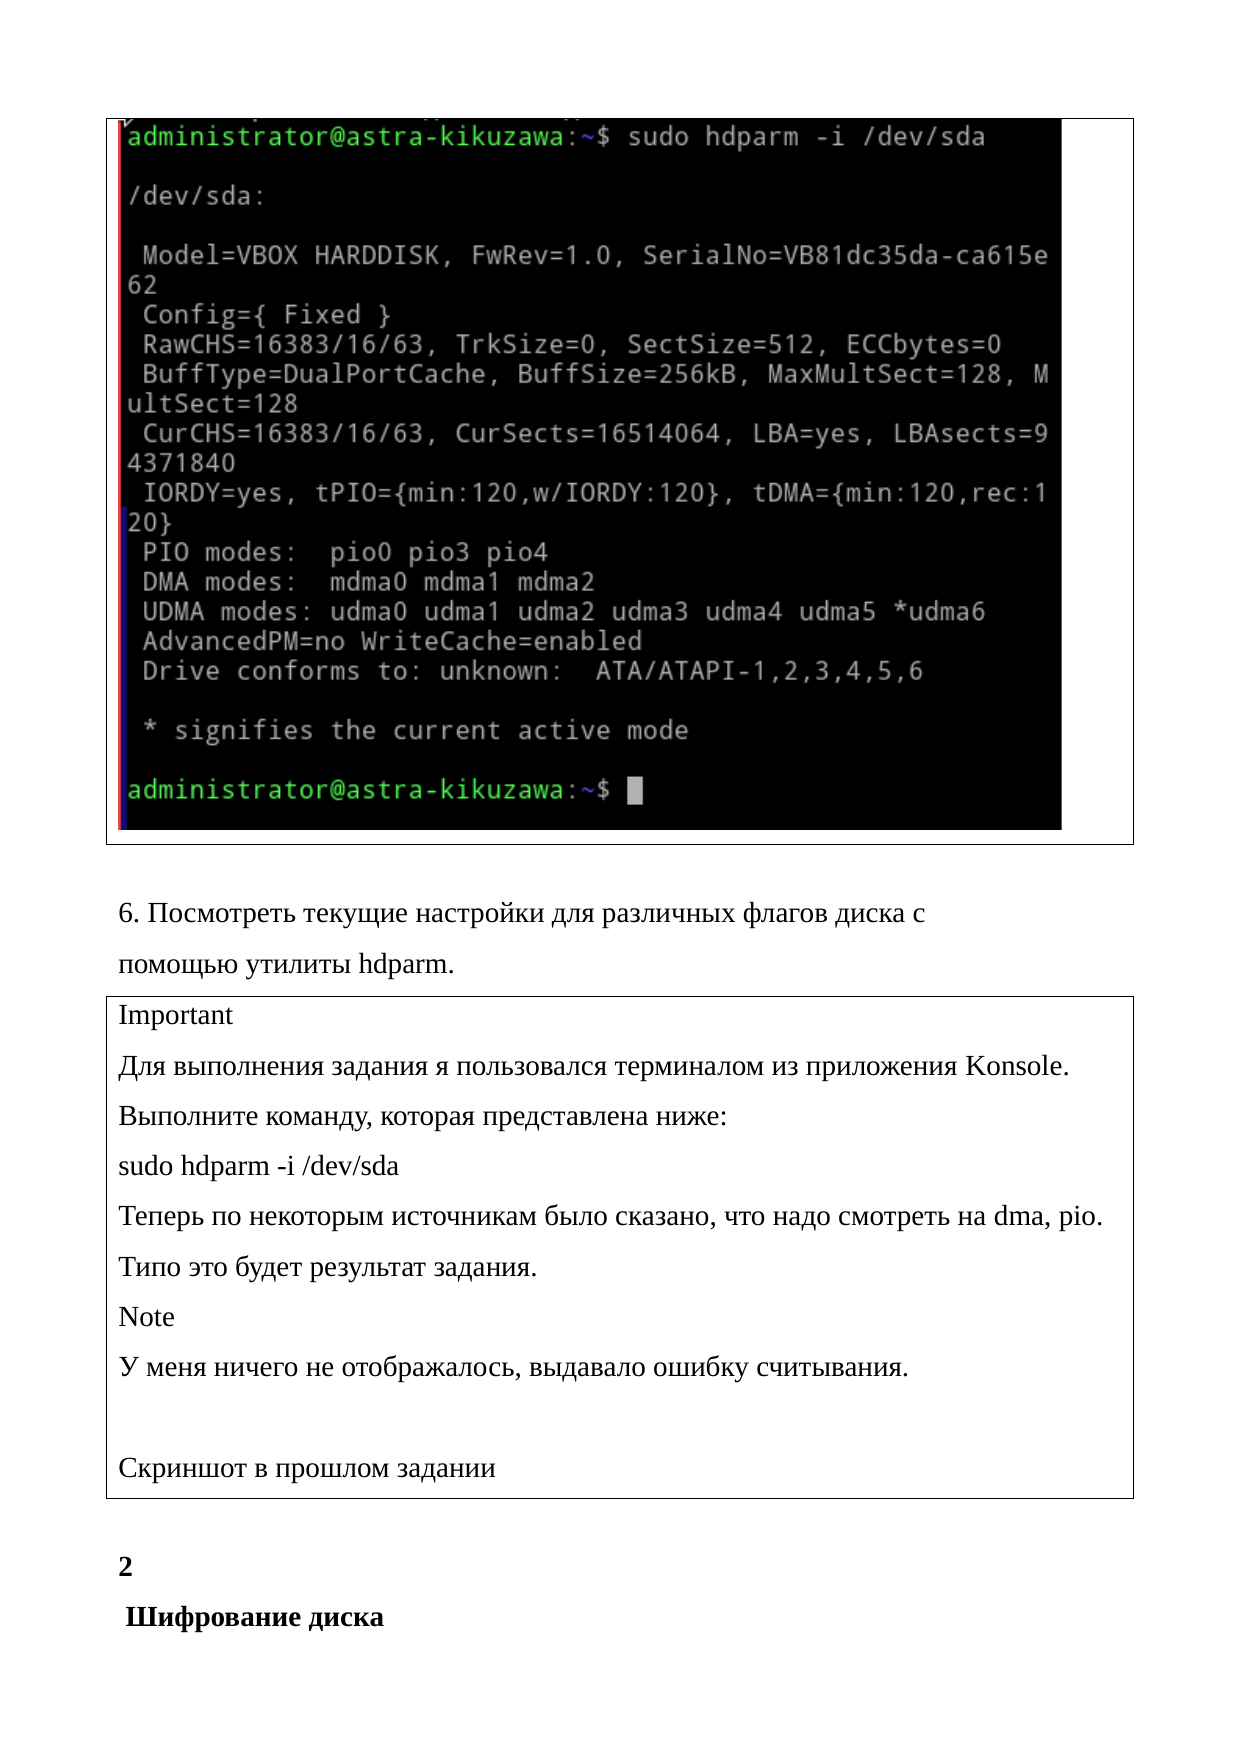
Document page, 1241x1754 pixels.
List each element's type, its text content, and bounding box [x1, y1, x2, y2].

table_header Important Для выполнения задания я пользовался терминалом из приложения Konsole. Выполните команду, которая представлена ниже: sudo hdparm -i /dev/sda Теперь по некоторым источникам было сказано, что надо смотреть на dma, pio. Типо это будет результат задания. Note У меня ничего не отображалось, выдавало ошибку считывания. Скриншот в прошлом задании [107, 997, 1133, 1498]
text помощью утилиты hdparm. [118, 946, 1122, 979]
text 6. Посмотреть текущие настройки для различных флагов диска с [118, 896, 1122, 929]
table_header Для выполнения задания я пользовался приложением Konsole. Пример команды, которая выполняет задание: hdparm -i /dev/sda Note Вместо /dev/sda может быть абсолютно другой диск. Important На версии 1.8 Astra Linux плохо отображалось у меня. В терминале, который открывается через CTRL + ALT + F1 вообще ничего не отображется. Если открывать в Konsole, то пишет ошибку считывания. [107, 119, 1133, 844]
picture [118, 119, 1062, 830]
text 2 [118, 1549, 1122, 1583]
text Шифрование диска [118, 1599, 1122, 1633]
